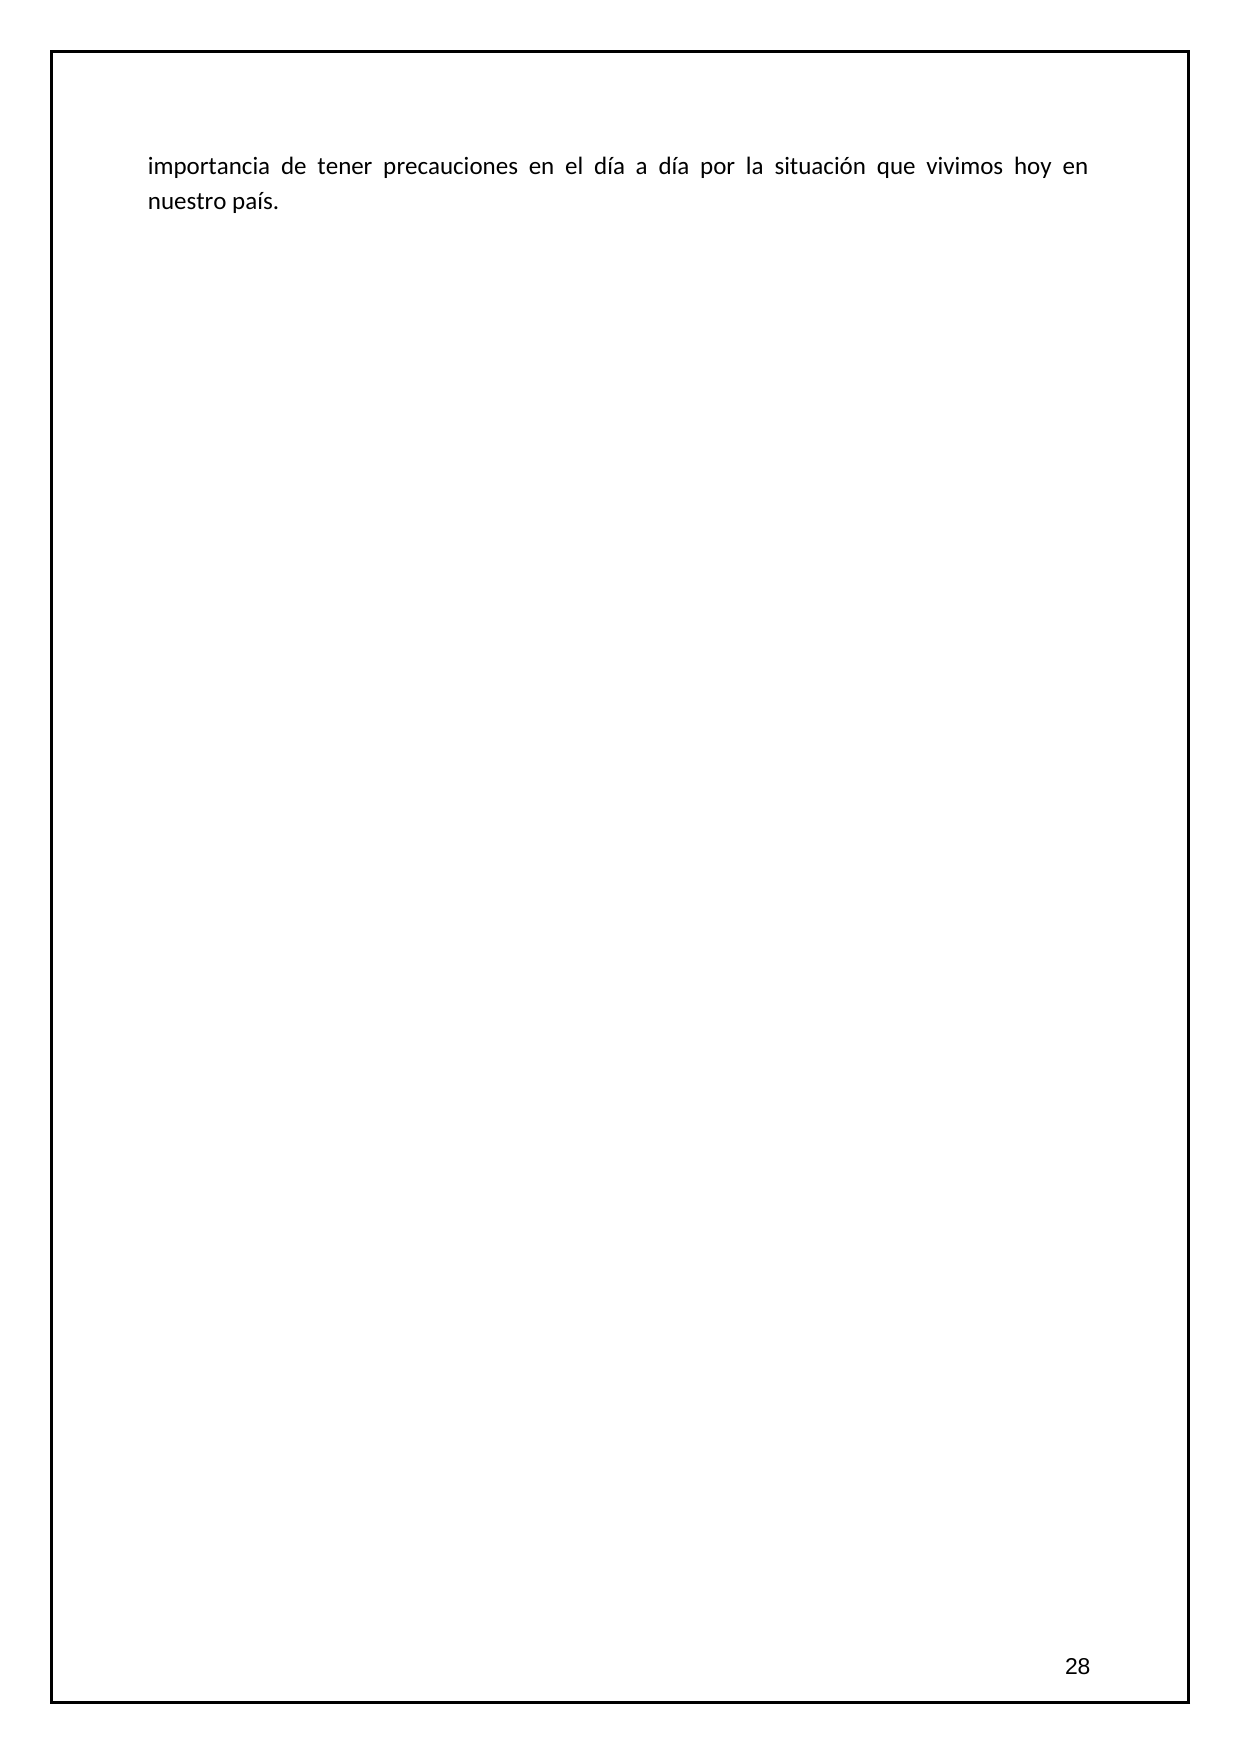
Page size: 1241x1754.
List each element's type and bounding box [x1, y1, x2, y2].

text [148, 150, 1090, 216]
